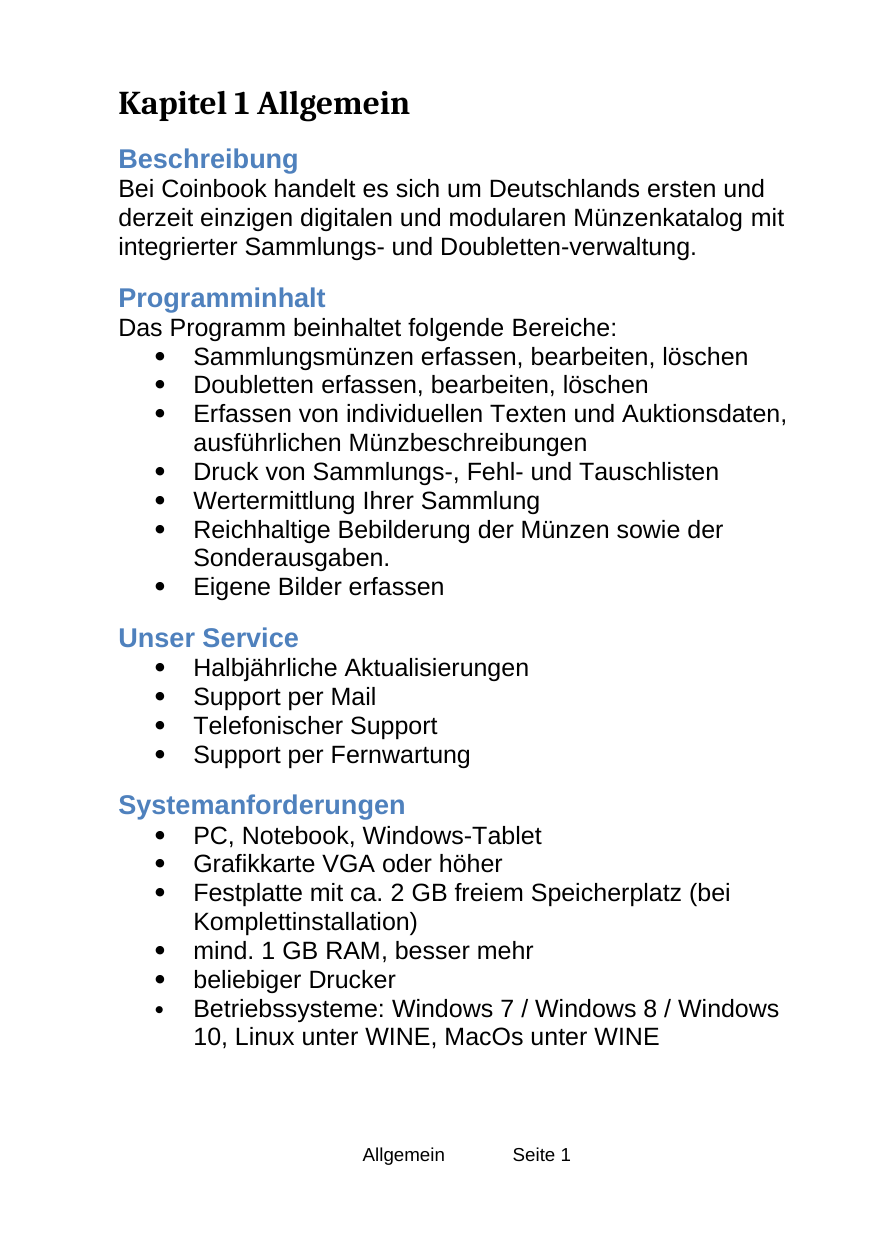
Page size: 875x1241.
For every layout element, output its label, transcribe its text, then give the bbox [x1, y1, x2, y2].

list Sammlungsmünzen erfassen, bearbeiten, löschen [156, 342, 815, 370]
list Doubletten erfassen, bearbeiten, löschen [156, 370, 815, 399]
subtitle Unser Service [118, 622, 815, 653]
list PC, Notebook, Windows-Tablet [156, 821, 815, 849]
text Bei Coinbook handelt es sich um Deutschlands ersten und derzeit einzigen digitalen und modularen Münzenkatalog mit integrierter Sammlungs- und Doubletten-verwaltung. [118, 174, 815, 261]
list Druck von Sammlungs-, Fehl- und Tauschlisten [156, 457, 815, 486]
subtitle Systemanforderungen [118, 789, 815, 821]
list mind. 1 GB RAM, besser mehr [156, 936, 815, 965]
list Festplatte mit ca. 2 GB freiem Speicherplatz (bei Komplettinstallation) [156, 878, 815, 936]
subtitle Allgemein [118, 84, 815, 122]
list Betriebssysteme: Windows 7 / Windows 8 / Windows 10, Linux unter WINE, MacOs unter WINE [156, 994, 815, 1051]
list Support per Mail [156, 682, 815, 711]
list Erfassen von individuellen Texten und Auktionsdaten, ausführlichen Münzbeschreibungen [156, 399, 815, 457]
list beliebiger Drucker [156, 965, 815, 994]
list Wertermittlung Ihrer Sammlung [156, 486, 815, 514]
list Telefonischer Support [156, 711, 815, 740]
list Support per Fernwartung [156, 740, 815, 768]
text Das Programm beinhaltet folgende Bereiche: [118, 313, 815, 342]
list Eigene Bilder erfassen [156, 572, 815, 601]
list Reichhaltige Bebilderung der Münzen sowie der Sonderausgaben. [156, 514, 815, 572]
subtitle Beschreibung [118, 143, 815, 174]
subtitle Programminhalt [118, 282, 815, 313]
list Halbjährliche Aktualisierungen [156, 653, 815, 682]
list Grafikkarte VGA oder höher [156, 849, 815, 878]
